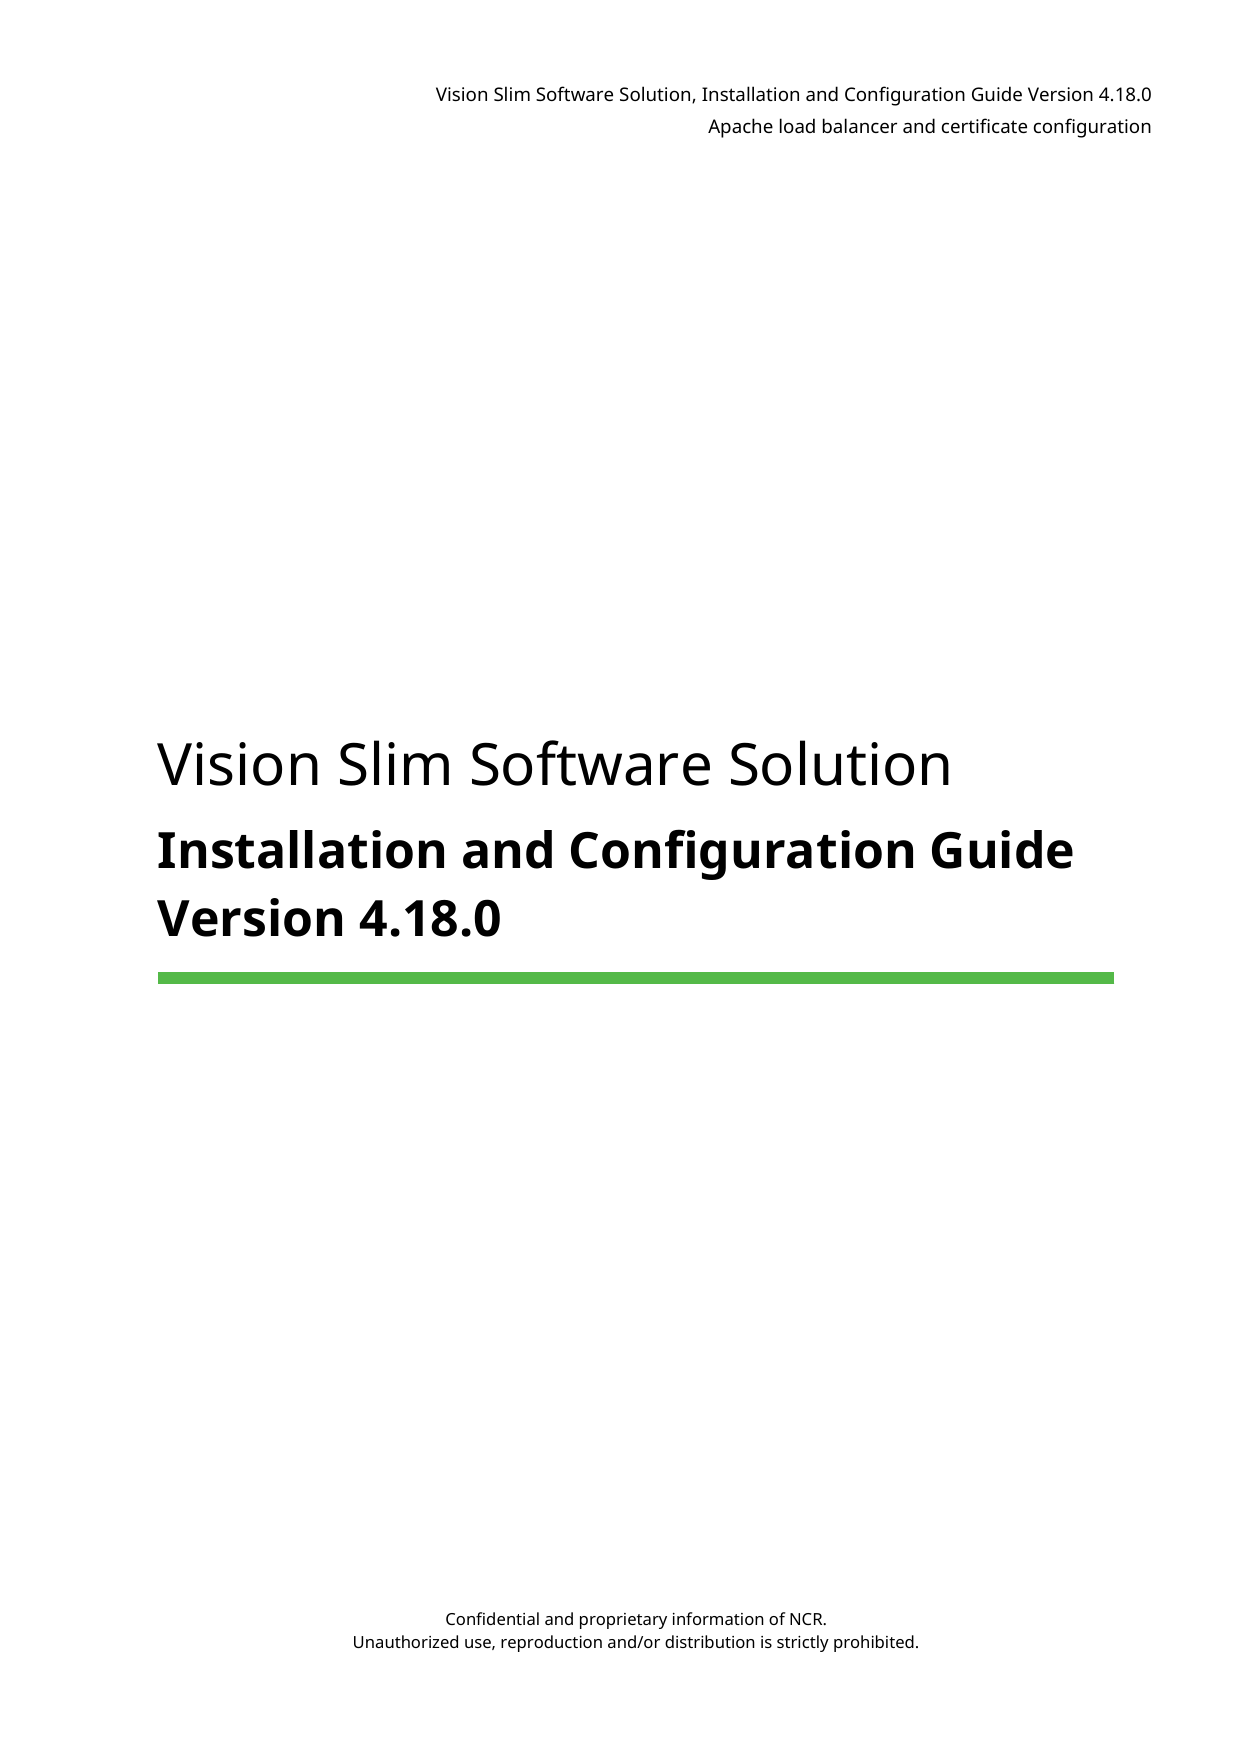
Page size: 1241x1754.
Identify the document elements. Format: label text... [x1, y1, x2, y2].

title Installation and Configuration Guide Version 4.18.0 [158, 815, 1114, 972]
text Vision Slim Software Solution [158, 723, 1114, 802]
